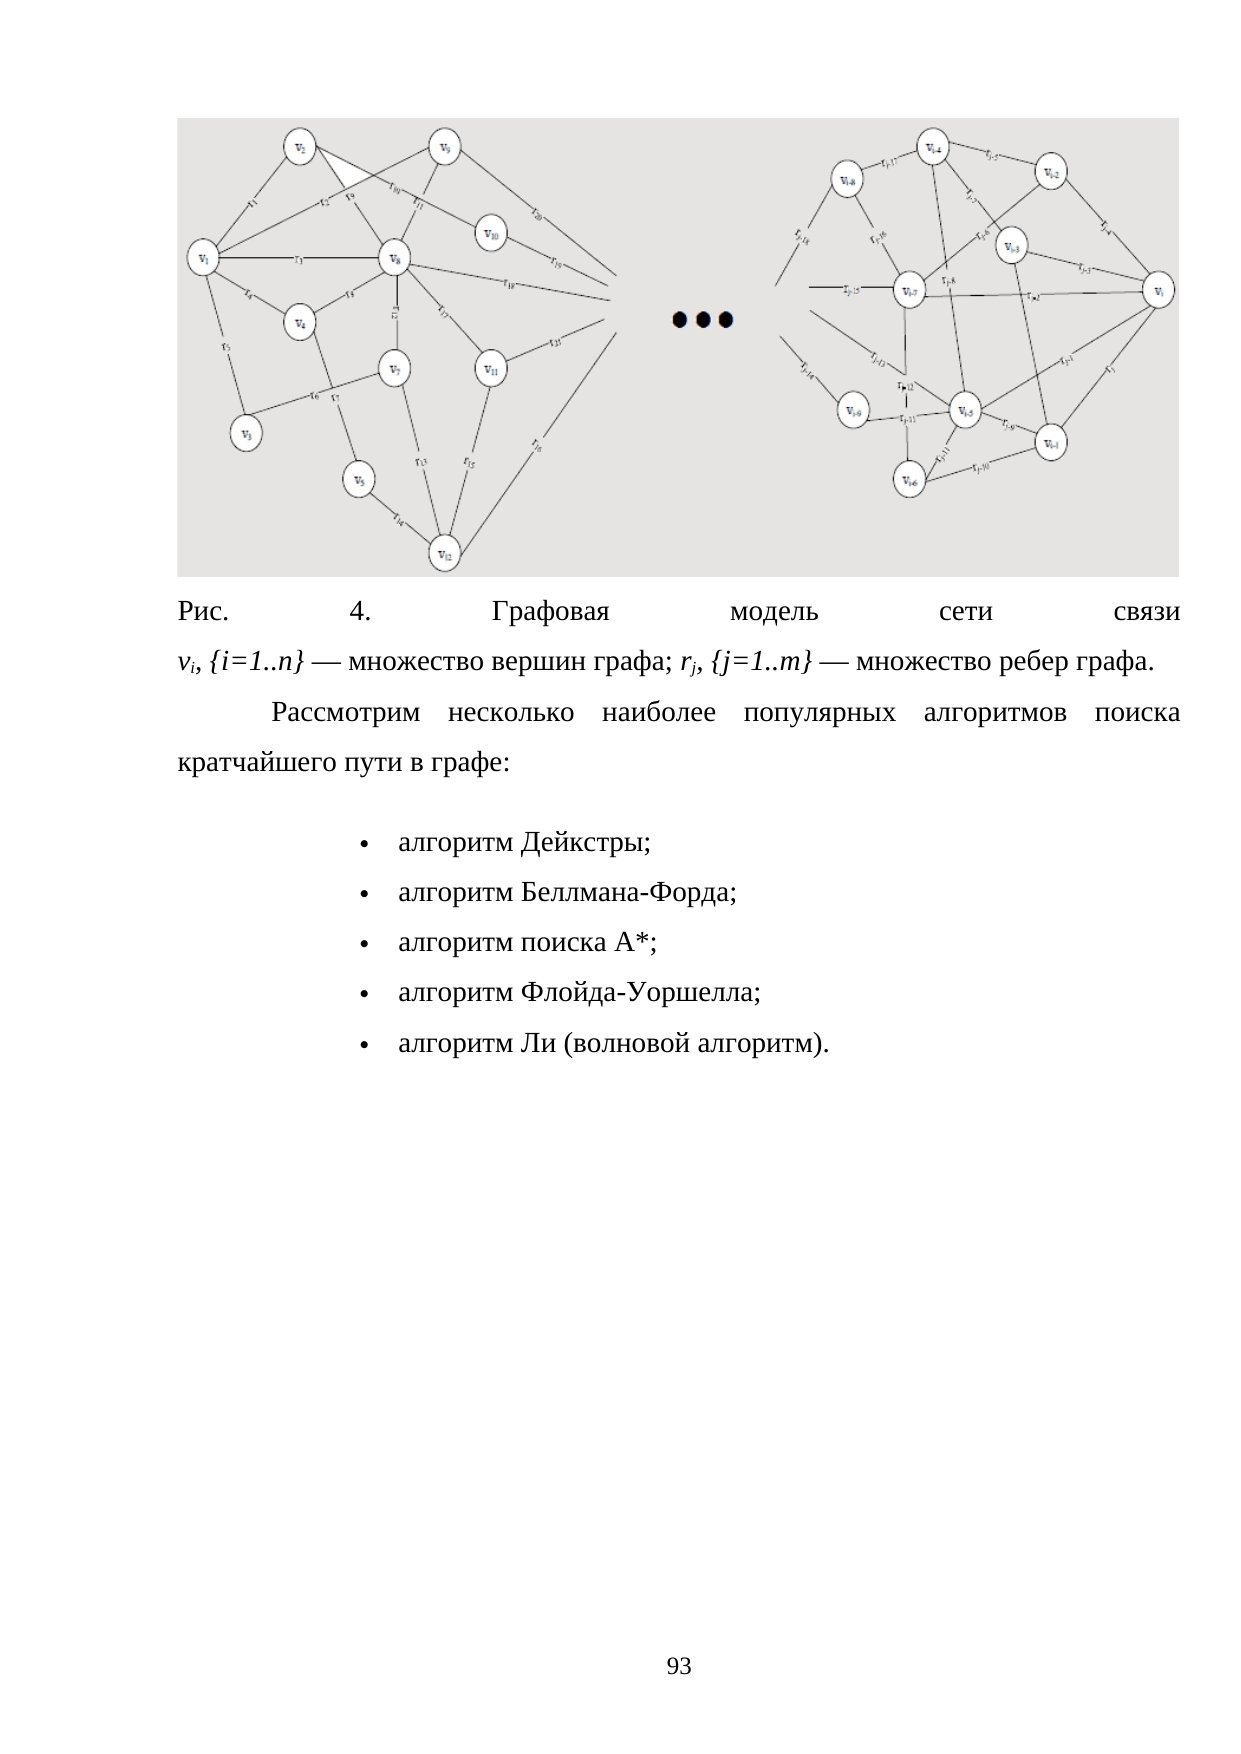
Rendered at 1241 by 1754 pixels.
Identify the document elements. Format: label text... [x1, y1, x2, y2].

text Рассмотрим несколько наиболее популярных алгоритмов поиска кратчайшего пути в графе: [177, 694, 1181, 778]
picture [177, 118, 1180, 577]
list алгоритм Дейкстры; [361, 824, 1181, 857]
list алгоритм Ли (волновой алгоритм). [361, 1025, 1181, 1058]
list алгоритм поиска А*; [361, 924, 1181, 958]
list алгоритм Флойда-Уоршелла; [361, 974, 1181, 1008]
list алгоритм Беллмана-Форда; [361, 874, 1181, 907]
